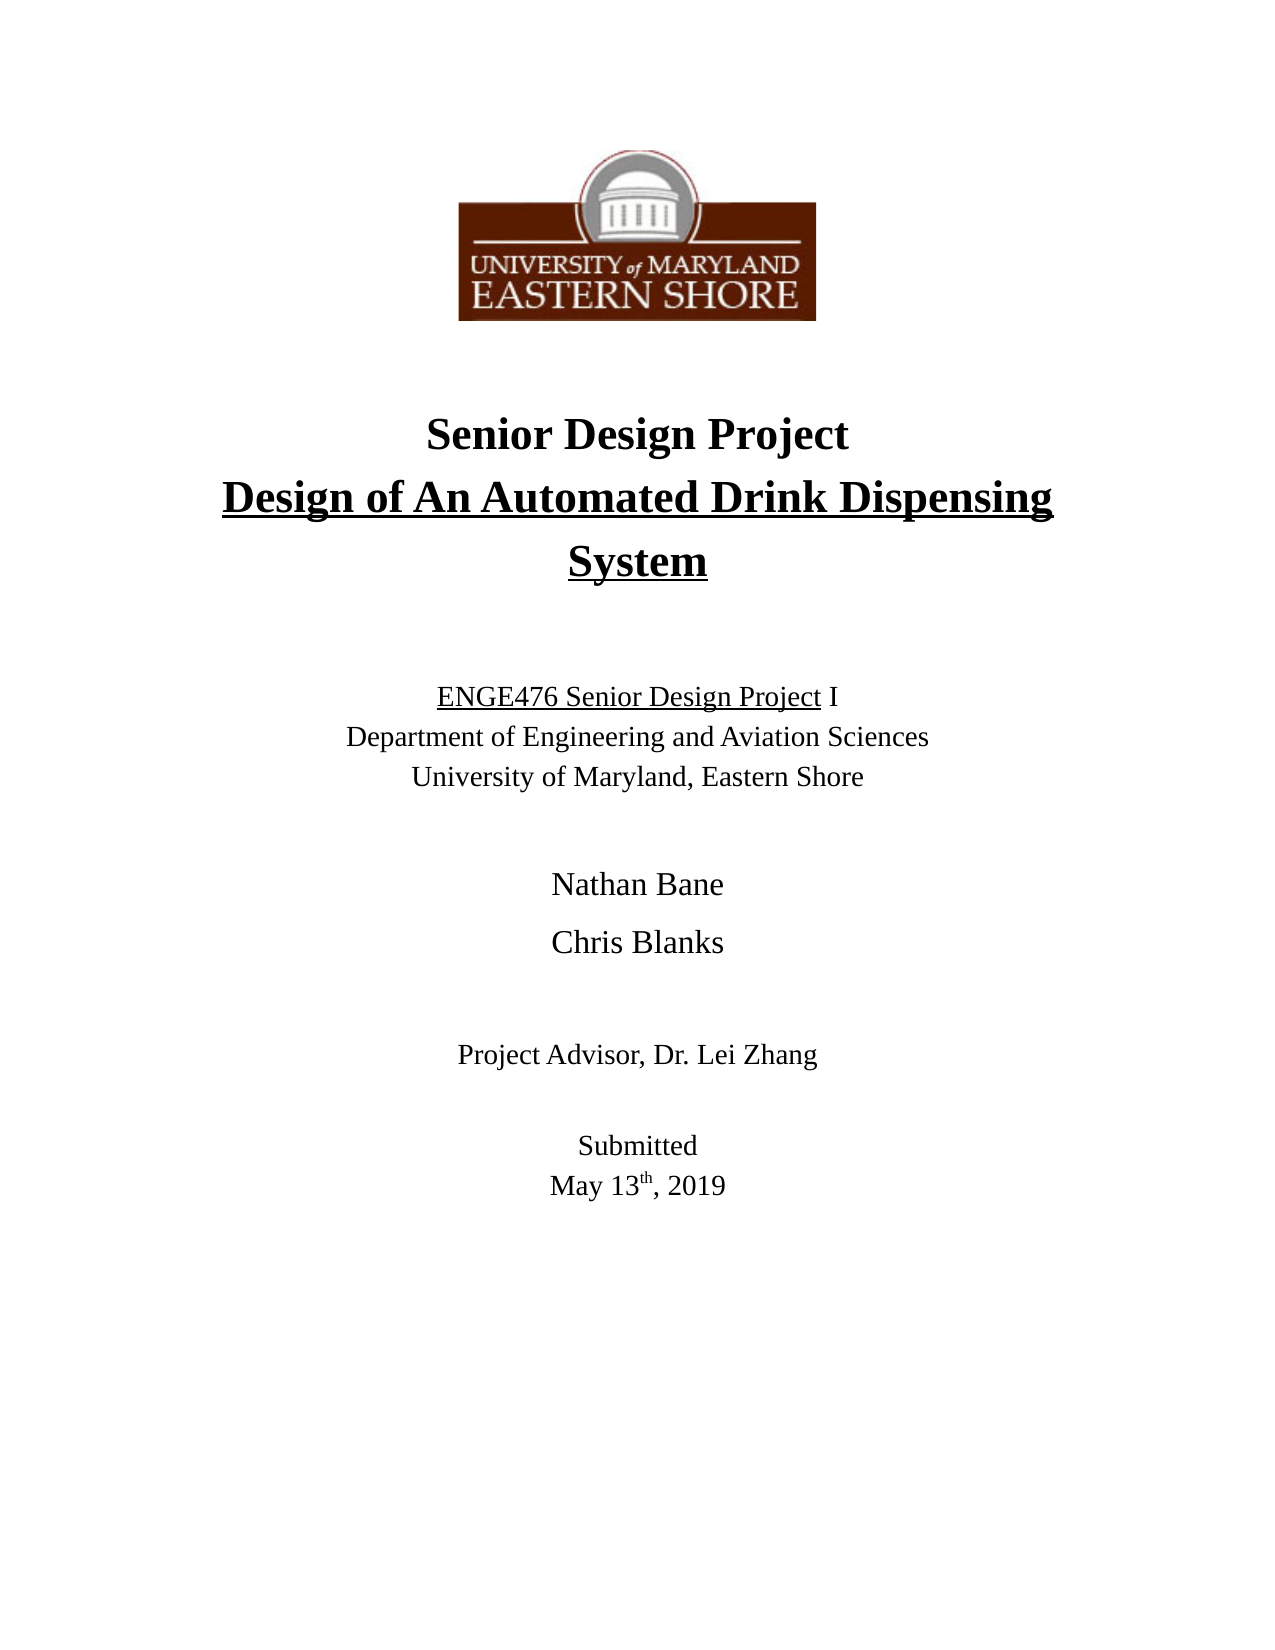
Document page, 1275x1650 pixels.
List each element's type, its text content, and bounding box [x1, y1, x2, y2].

text Submitted [150, 1128, 1125, 1161]
text Design of An Automated Drink Dispensing System [150, 470, 1125, 586]
text Nathan Bane [150, 864, 1125, 903]
text University of Maryland, Eastern Shore [150, 759, 1125, 793]
text Senior Design Project [150, 407, 1125, 459]
text May 13th, 2019 [150, 1168, 1125, 1201]
picture [458, 150, 817, 321]
text Project Advisor, Dr. Lei Zhang [150, 1037, 1125, 1071]
text Department of Engineering and Aviation Sciences [150, 719, 1125, 753]
text ENGE476 Senior Design Project I [150, 679, 1125, 713]
text Chris Blanks [150, 922, 1125, 960]
